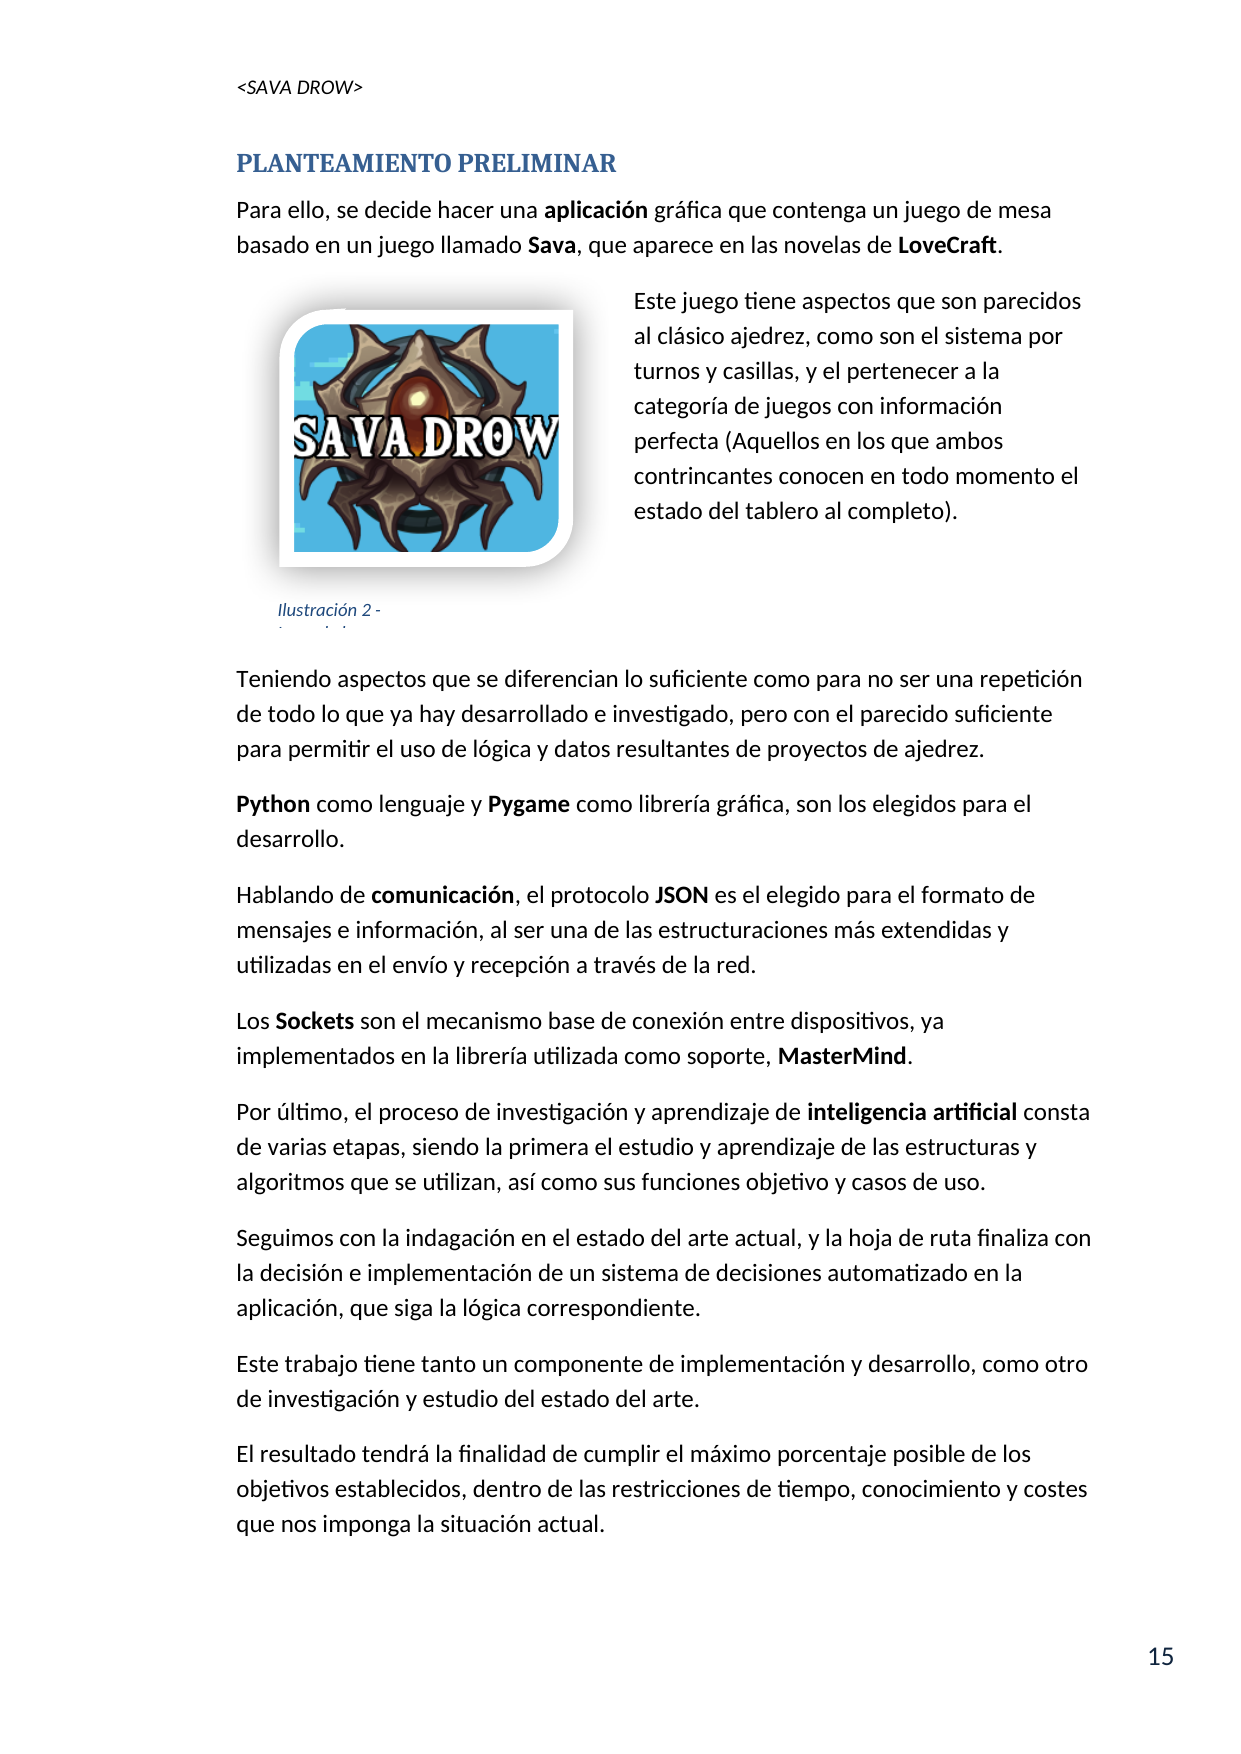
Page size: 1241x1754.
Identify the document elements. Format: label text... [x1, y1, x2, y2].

text Por último, el proceso de investigación y aprendizaje de inteligencia artificial consta de varias etapas, siendo la primera el estudio y aprendizaje de las estructuras y algoritmos que se utilizan, así como sus funciones objetivo y casos de uso. [236, 1096, 1092, 1197]
text El resultado tendrá la finalidad de cumplir el máximo porcentaje posible de los objetivos establecidos, dentro de las restricciones de tiempo, conocimiento y costes que nos imponga la situación actual. [236, 1438, 1092, 1539]
text Para ello, se decide hacer una aplicación gráfica que contenga un juego de mesa basado en un juego llamado Sava, que aparece en las novelas de LoveCraft. [236, 194, 1092, 260]
text Teniendo aspectos que se diferencian lo suficiente como para no ser una repetición de todo lo que ya hay desarrollado e investigado, pero con el parecido suficiente para permitir el uso de lógica y datos resultantes de proyectos de ajedrez. [236, 663, 1092, 763]
subtitle PLANTEAMIENTO PRELIMINAR [236, 148, 1092, 179]
picture [295, 526, 557, 552]
text Seguimos con la indagación en el estado del arte actual, y la hoja de ruta finaliza con la decisión e implementación de un sistema de decisiones automatizado en la aplicación, que siga la lógica correspondiente. [236, 1222, 1092, 1322]
text Python como lenguaje y Pygame como librería gráfica, son los elegidos para el desarrollo. [236, 788, 1092, 854]
text Este trabajo tiene tanto un componente de implementación y desarrollo, como otro de investigación y estudio del estado del arte. [236, 1348, 1092, 1413]
text Los Sockets son el mecanismo base de conexión entre dispositivos, ya implementados en la librería utilizada como soporte, MasterMind. [236, 1005, 1092, 1071]
text Hablando de comunicación, el protocolo JSON es el elegido para el formato de mensajes e información, al ser una de las estructuraciones más extendidas y utilizadas en el envío y recepción a través de la red. [236, 879, 1092, 980]
text Este juego tiene aspectos que son parecidos al clásico ajedrez, como son el sistema por turnos y casillas, y el pertenecer a la categoría de juegos con información perfecta (Aquellos en los que ambos contrincantes conocen en todo momento el estado del tablero al completo). [236, 285, 1092, 526]
